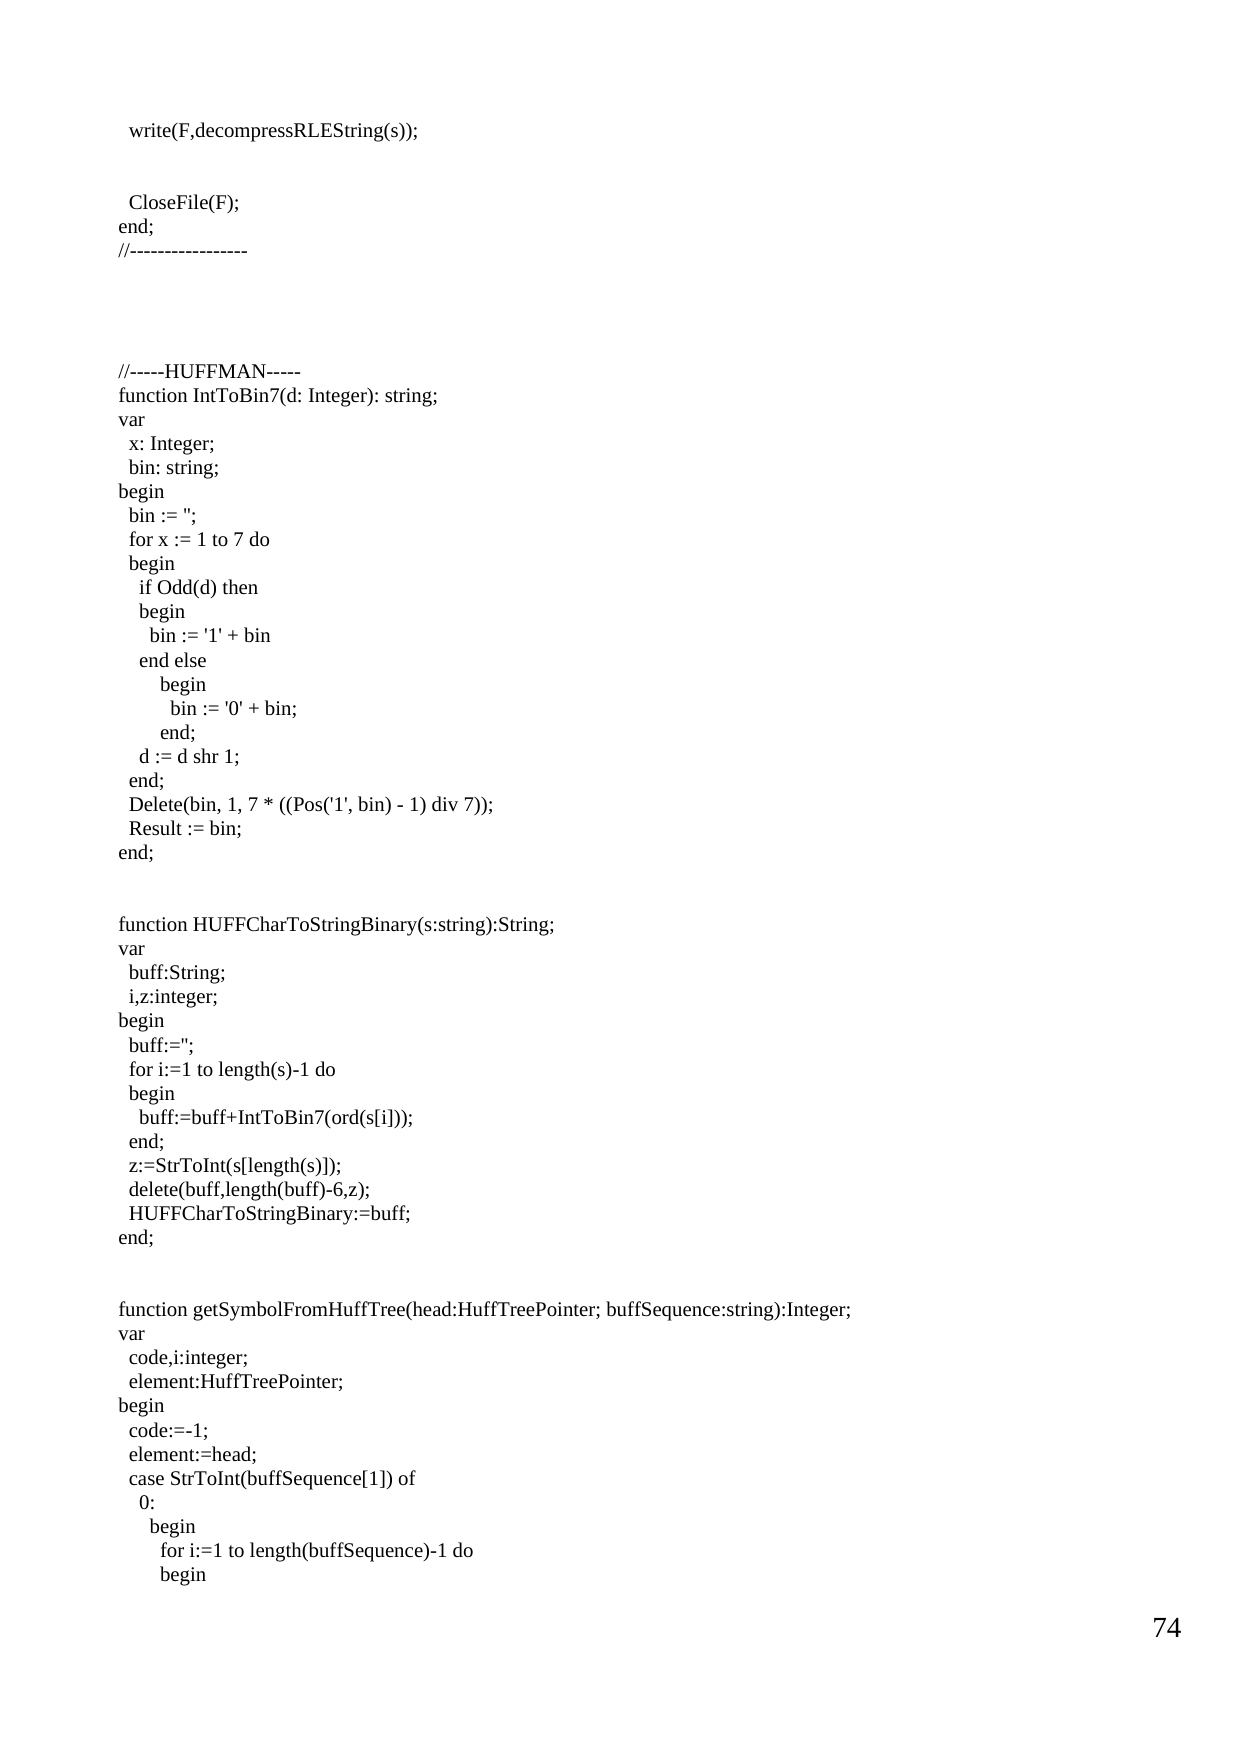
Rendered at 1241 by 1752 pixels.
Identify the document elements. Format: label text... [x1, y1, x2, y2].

text for x := 1 to 7 do [118, 527, 1181, 551]
text HUFFCharToStringBinary:=buff; [118, 1201, 1181, 1225]
text begin [118, 1514, 1181, 1538]
text z:=StrToInt(s[length(s)]); [118, 1153, 1181, 1177]
text end; [118, 1129, 1181, 1153]
text element:HuffTreePointer; [118, 1369, 1181, 1393]
text //----------------- [118, 238, 1181, 262]
text end; [118, 214, 1181, 238]
text bin: string; [118, 455, 1181, 479]
text bin := ''; [118, 503, 1181, 527]
text bin := '1' + bin [118, 623, 1181, 647]
text begin [118, 1562, 1181, 1586]
text end; [118, 1225, 1181, 1249]
text buff:=buff+IntToBin7(ord(s[i])); [118, 1105, 1181, 1129]
text begin [118, 599, 1181, 623]
text bin := '0' + bin; [118, 696, 1181, 720]
text for i:=1 to length(buffSequence)-1 do [118, 1538, 1181, 1562]
text for i:=1 to length(s)-1 do [118, 1057, 1181, 1081]
text end; [118, 840, 1181, 864]
text Result := bin; [118, 816, 1181, 840]
text var [118, 936, 1181, 960]
text code:=-1; [118, 1417, 1181, 1442]
text function IntToBin7(d: Integer): string; [118, 383, 1181, 407]
text Delete(bin, 1, 7 * ((Pos('1', bin) - 1) div 7)); [118, 792, 1181, 816]
text write(F,decompressRLEString(s)); [118, 118, 1181, 142]
text var [118, 1321, 1181, 1345]
text element:=head; [118, 1442, 1181, 1466]
text function HUFFCharToStringBinary(s:string):String; [118, 912, 1181, 936]
text buff:String; [118, 960, 1181, 984]
text function getSymbolFromHuffTree(head:HuffTreePointer; buffSequence:string):Integer; [118, 1297, 1181, 1321]
text if Odd(d) then [118, 575, 1181, 599]
text begin [118, 479, 1181, 503]
text x: Integer; [118, 431, 1181, 455]
text begin [118, 1393, 1181, 1417]
text end else [118, 647, 1181, 672]
text begin [118, 1008, 1181, 1032]
text d := d shr 1; [118, 744, 1181, 768]
text begin [118, 1081, 1181, 1105]
text buff:=''; [118, 1032, 1181, 1057]
text //-----HUFFMAN----- [118, 359, 1181, 383]
text i,z:integer; [118, 984, 1181, 1008]
text 0: [118, 1490, 1181, 1514]
text end; [118, 768, 1181, 792]
text case StrToInt(buffSequence[1]) of [118, 1466, 1181, 1490]
text code,i:integer; [118, 1345, 1181, 1369]
text begin [118, 551, 1181, 575]
text var [118, 407, 1181, 431]
text CloseFile(F); [118, 190, 1181, 214]
text begin [118, 672, 1181, 696]
text end; [118, 720, 1181, 744]
text delete(buff,length(buff)-6,z); [118, 1177, 1181, 1201]
